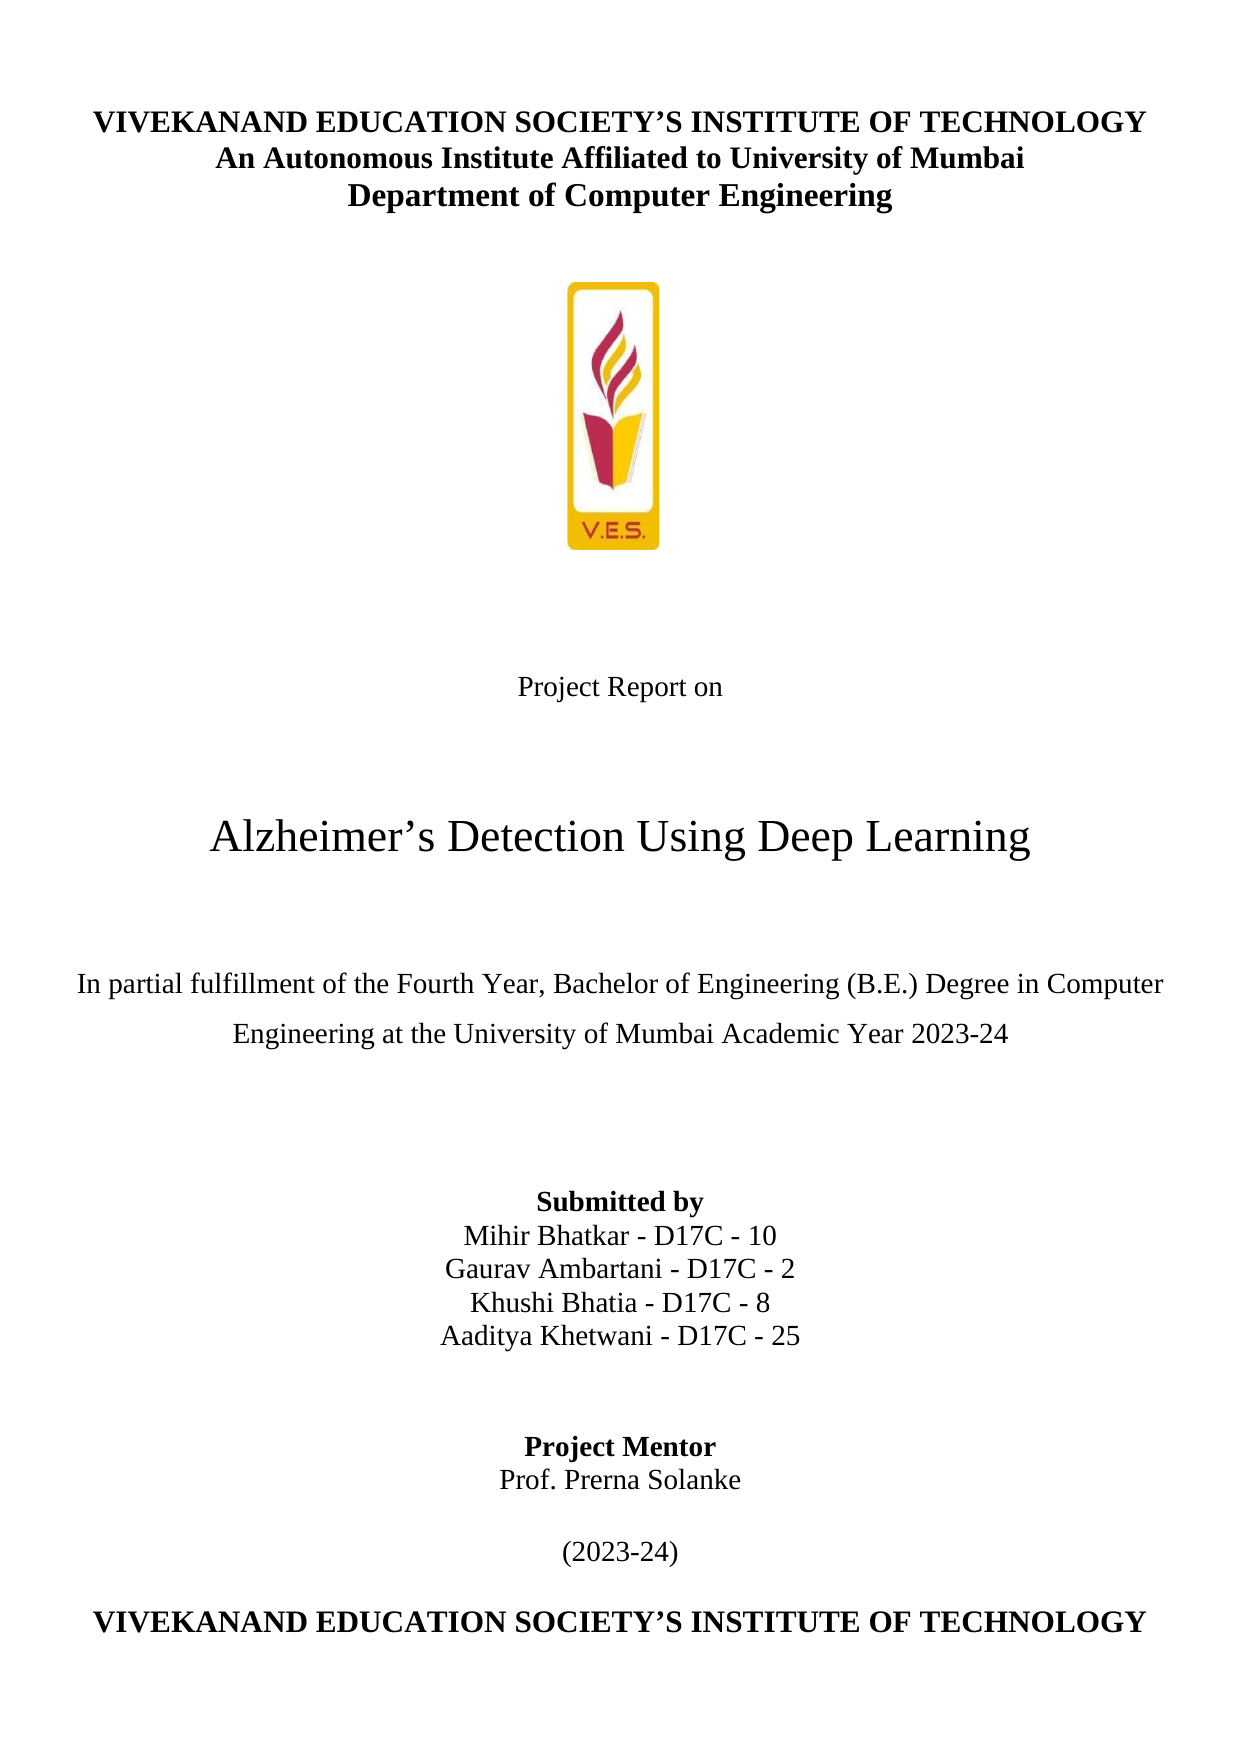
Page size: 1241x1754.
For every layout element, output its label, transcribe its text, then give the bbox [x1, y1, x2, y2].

text Prof. Prerna Solanke [75, 1462, 1165, 1496]
text In partial fulfillment of the Fourth Year, Bachelor of Engineering (B.E.) Degree in Computer Engineering at the University of Mumbai Academic Year 2023-24 [75, 966, 1165, 1050]
picture [567, 282, 660, 550]
text Submitted by [75, 1184, 1165, 1218]
text Department of Computer Engineering [75, 176, 1165, 214]
text Gaurav Ambartani - D17C - 2 [75, 1251, 1165, 1285]
text (2023-24) [75, 1534, 1165, 1568]
text Project Mentor [75, 1429, 1165, 1462]
text Alzheimer’s Detection Using Deep Learning [75, 808, 1165, 861]
text Project Report on [75, 669, 1165, 703]
text An Autonomous Institute Affiliated to University of Mumbai [75, 140, 1165, 176]
text Aaditya Khetwani - D17C - 25 [75, 1318, 1165, 1352]
text VIVEKANAND EDUCATION SOCIETY’S INSTITUTE OF TECHNOLOGY [75, 1603, 1165, 1639]
text Khushi Bhatia - D17C - 8 [75, 1285, 1165, 1318]
text VIVEKANAND EDUCATION SOCIETY’S INSTITUTE OF TECHNOLOGY [75, 104, 1165, 140]
text Mihir Bhatkar - D17C - 10 [75, 1218, 1165, 1251]
